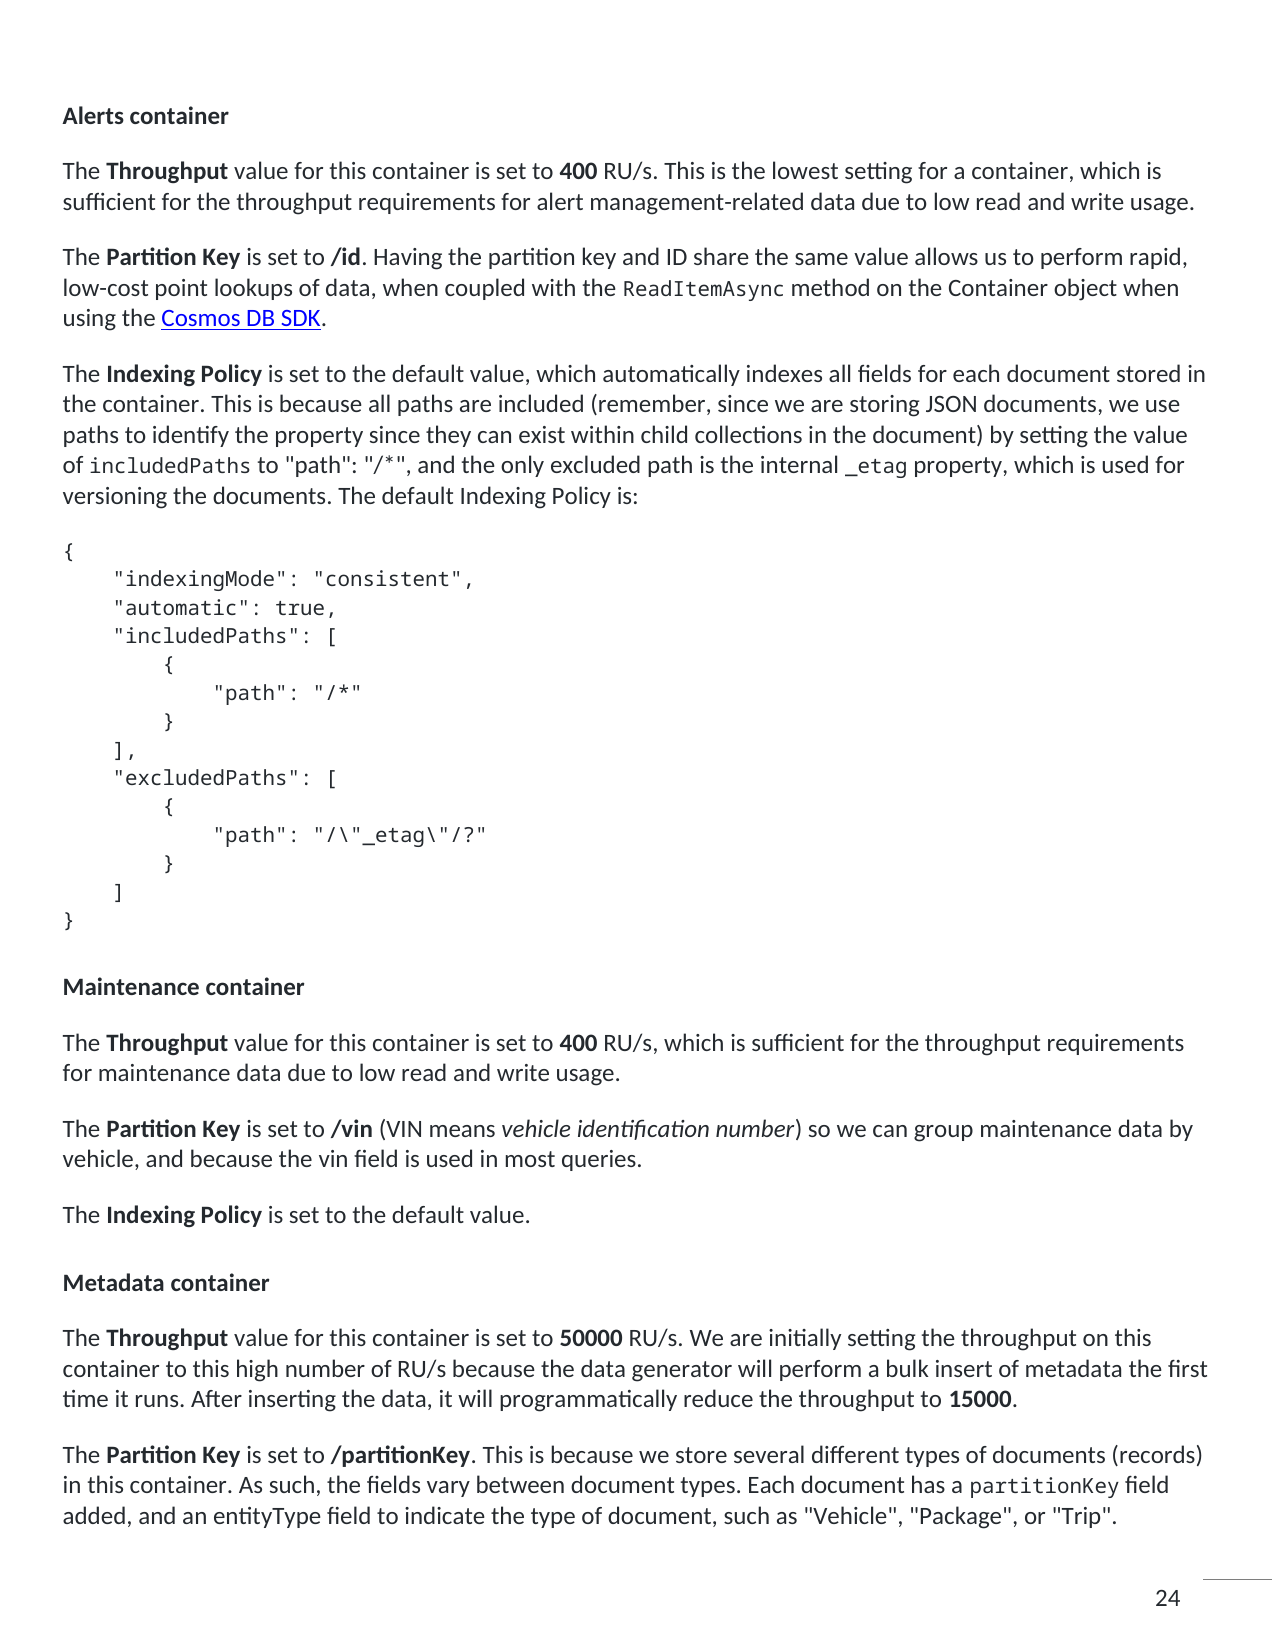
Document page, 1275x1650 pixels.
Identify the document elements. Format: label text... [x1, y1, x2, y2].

text { [62, 536, 1219, 564]
text } [62, 848, 1219, 877]
text "includedPaths": [ [62, 621, 1219, 649]
text "path": "/\"_etag\"/?" [62, 820, 1219, 848]
text The Throughput value for this container is set to 50000 RU/s. We are initially setting the throughput on this container to this high number of RU/s because the data generator will perform a bulk insert of metadata the first time it runs. After inserting the data, it will programmatically reduce the throughput to 15000. [62, 1322, 1219, 1414]
text The Throughput value for this container is set to 400 RU/s, which is sufficient for the throughput requirements for maintenance data due to low read and write usage. [62, 1027, 1219, 1088]
text The Partition Key is set to /vin (VIN means vehicle identification number) so we can group maintenance data by vehicle, and because the vin field is used in most queries. [62, 1113, 1219, 1174]
text ], [62, 735, 1219, 763]
text "excludedPaths": [ [62, 763, 1219, 792]
text The Throughput value for this container is set to 400 RU/s. This is the lowest setting for a container, which is sufficient for the throughput requirements for alert management-related data due to low read and write usage. [62, 156, 1219, 217]
text "path": "/*" [62, 678, 1219, 706]
subtitle Alerts container [62, 100, 1219, 131]
text "automatic": true, [62, 593, 1219, 621]
text The Indexing Policy is set to the default value. [62, 1199, 1219, 1229]
text The Partition Key is set to /id. Having the partition key and ID share the same value allows us to perform rapid, low-cost point lookups of data, when coupled with the ReadItemAsync method on the Container object when using the Cosmos DB SDK. [62, 242, 1219, 333]
text { [62, 792, 1219, 820]
subtitle Maintenance container [62, 971, 1219, 1002]
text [62, 1439, 1219, 1531]
text } [62, 706, 1219, 735]
subtitle Metadata container [62, 1267, 1219, 1297]
text "indexingMode": "consistent", [62, 564, 1219, 593]
text } [62, 905, 1219, 934]
text The Indexing Policy is set to the default value, which automatically indexes all fields for each document stored in the container. This is because all paths are included (remember, since we are storing JSON documents, we use paths to identify the property since they can exist within child collections in the document) by setting the value of includedPaths to "path": "/*", and the only excluded path is the internal _etag property, which is used for versioning the documents. The default Indexing Policy is: [62, 358, 1219, 511]
text { [62, 649, 1219, 678]
text ] [62, 877, 1219, 905]
